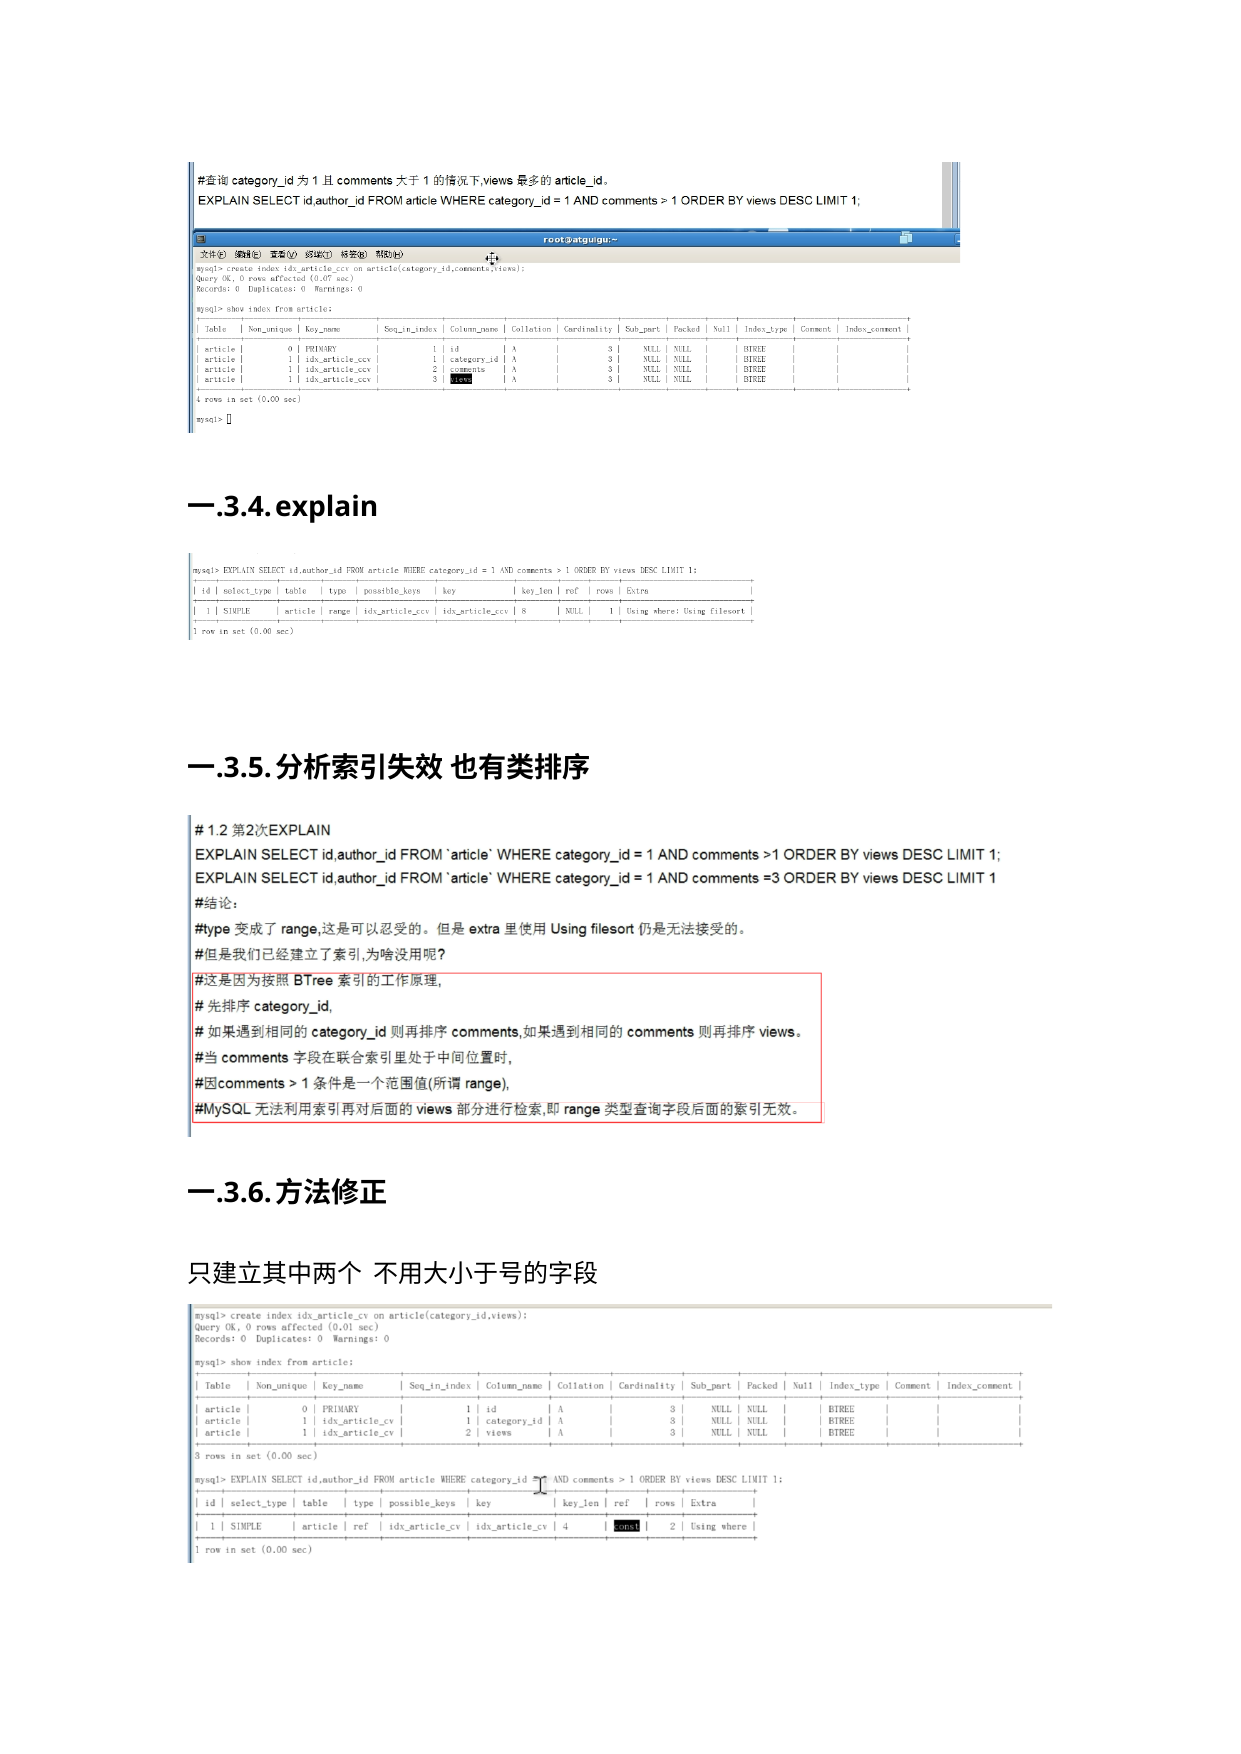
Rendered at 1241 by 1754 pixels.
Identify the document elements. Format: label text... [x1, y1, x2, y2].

subtitle explain [187, 484, 1053, 524]
picture [187, 162, 961, 433]
picture [187, 815, 1052, 1137]
picture [187, 553, 802, 640]
subtitle 方法修正 [187, 1169, 1053, 1210]
text 只建立其中两个 不用大小于号的字段 [187, 1239, 1053, 1304]
picture [187, 1304, 1053, 1563]
subtitle 分析索引失效 也有类排序 [187, 745, 1053, 786]
